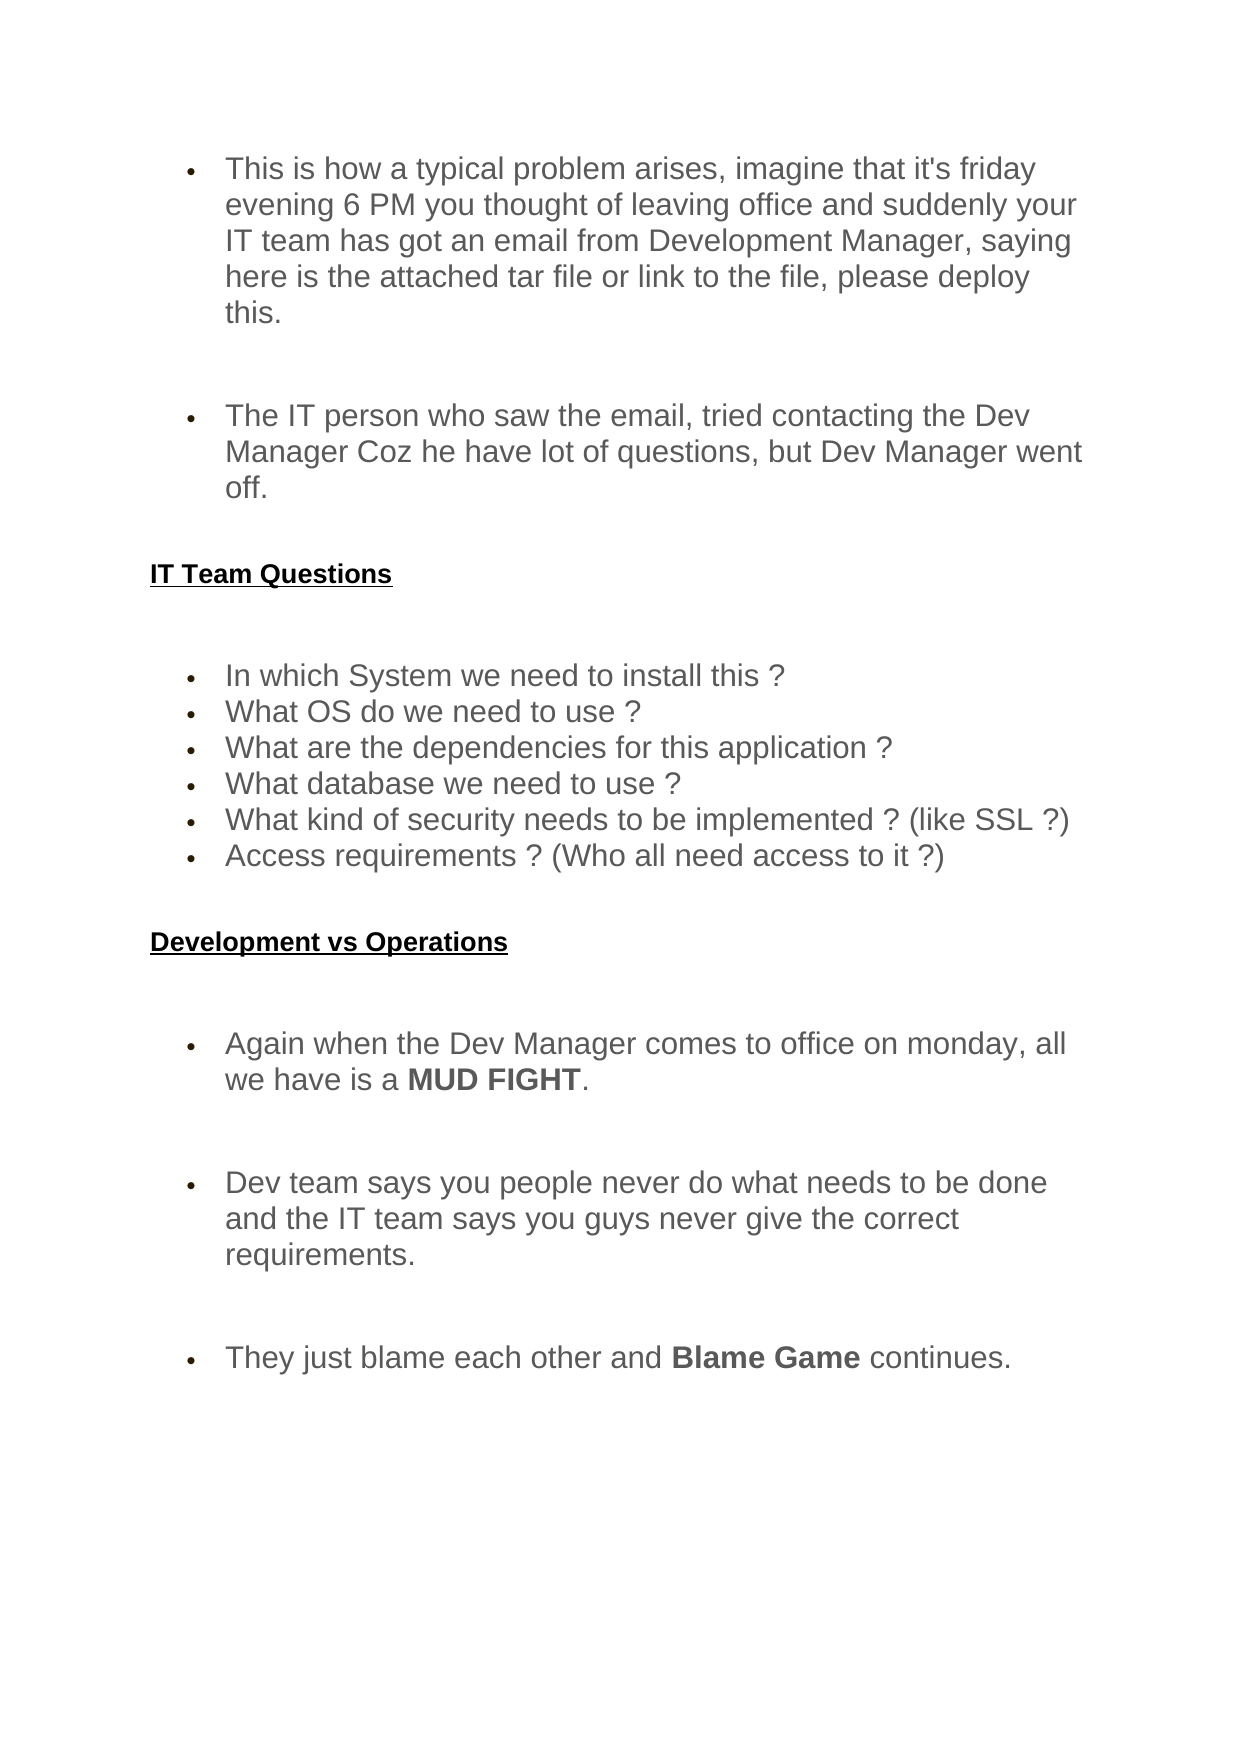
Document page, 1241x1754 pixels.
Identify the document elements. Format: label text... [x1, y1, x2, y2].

list What database we need to use ? [187, 765, 1090, 801]
list The IT person who saw the email, tried contacting the Dev Manager Coz he have lot of questions, but Dev Manager went off. [187, 397, 1090, 505]
list What OS do we need to use ? [187, 693, 1090, 729]
list What kind of security needs to be implemented ? (like SSL ?) [187, 801, 1090, 837]
list What are the dependencies for this application ? [187, 729, 1090, 765]
list This is how a typical problem arises, imagine that it's friday evening 6 PM you thought of leaving office and suddenly your IT team has got an email from Development Manager, saying here is the attached tar file or link to the file, please deploy this. [187, 150, 1090, 330]
list They just blame each other and Blame Game continues. [187, 1339, 1090, 1375]
list Dev team says you people never do what needs to be done and the IT team says you guys never give the correct requirements. [187, 1164, 1090, 1272]
text Development vs Operations [150, 926, 1090, 957]
text IT Team Questions [150, 558, 1090, 590]
list In which System we need to install this ? [187, 657, 1090, 693]
list Access requirements ? (Who all need access to it ?) [187, 837, 1090, 872]
list Again when the Dev Manager comes to office on monday, all we have is a MUD FIGHT. [187, 1025, 1090, 1097]
